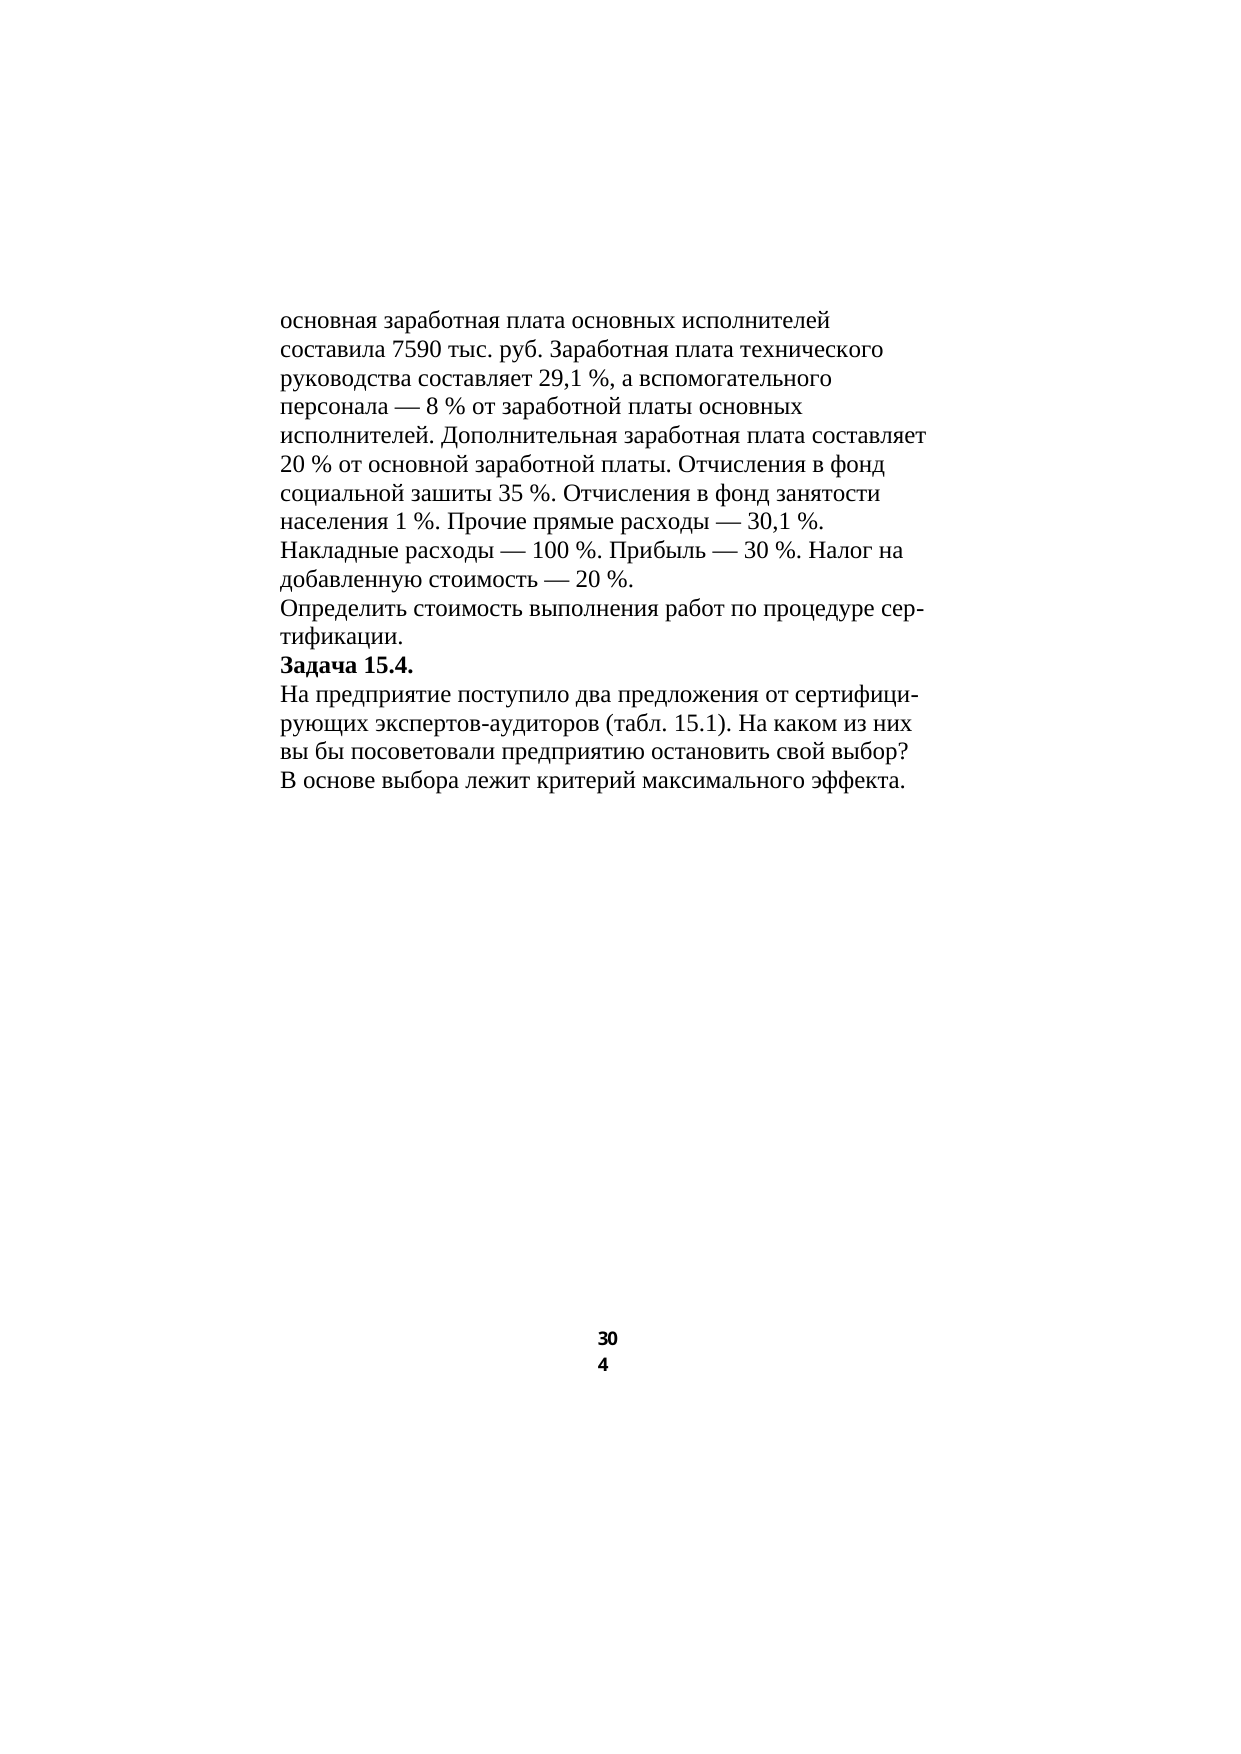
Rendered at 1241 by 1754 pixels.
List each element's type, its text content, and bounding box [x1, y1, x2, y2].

text В основе выбора лежит критерий максимального эффекта. [280, 765, 932, 794]
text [280, 305, 932, 593]
text На предприятие поступило два предложения от сертифицирующих экспертов-аудиторов (табл. 15.1). На каком из них вы бы посоветовали предприятию остановить свой выбор? [280, 679, 932, 765]
text Задача 15.4. [280, 650, 932, 679]
text Определить стоимость выполнения работ по процедуре сертификации. [280, 593, 932, 650]
